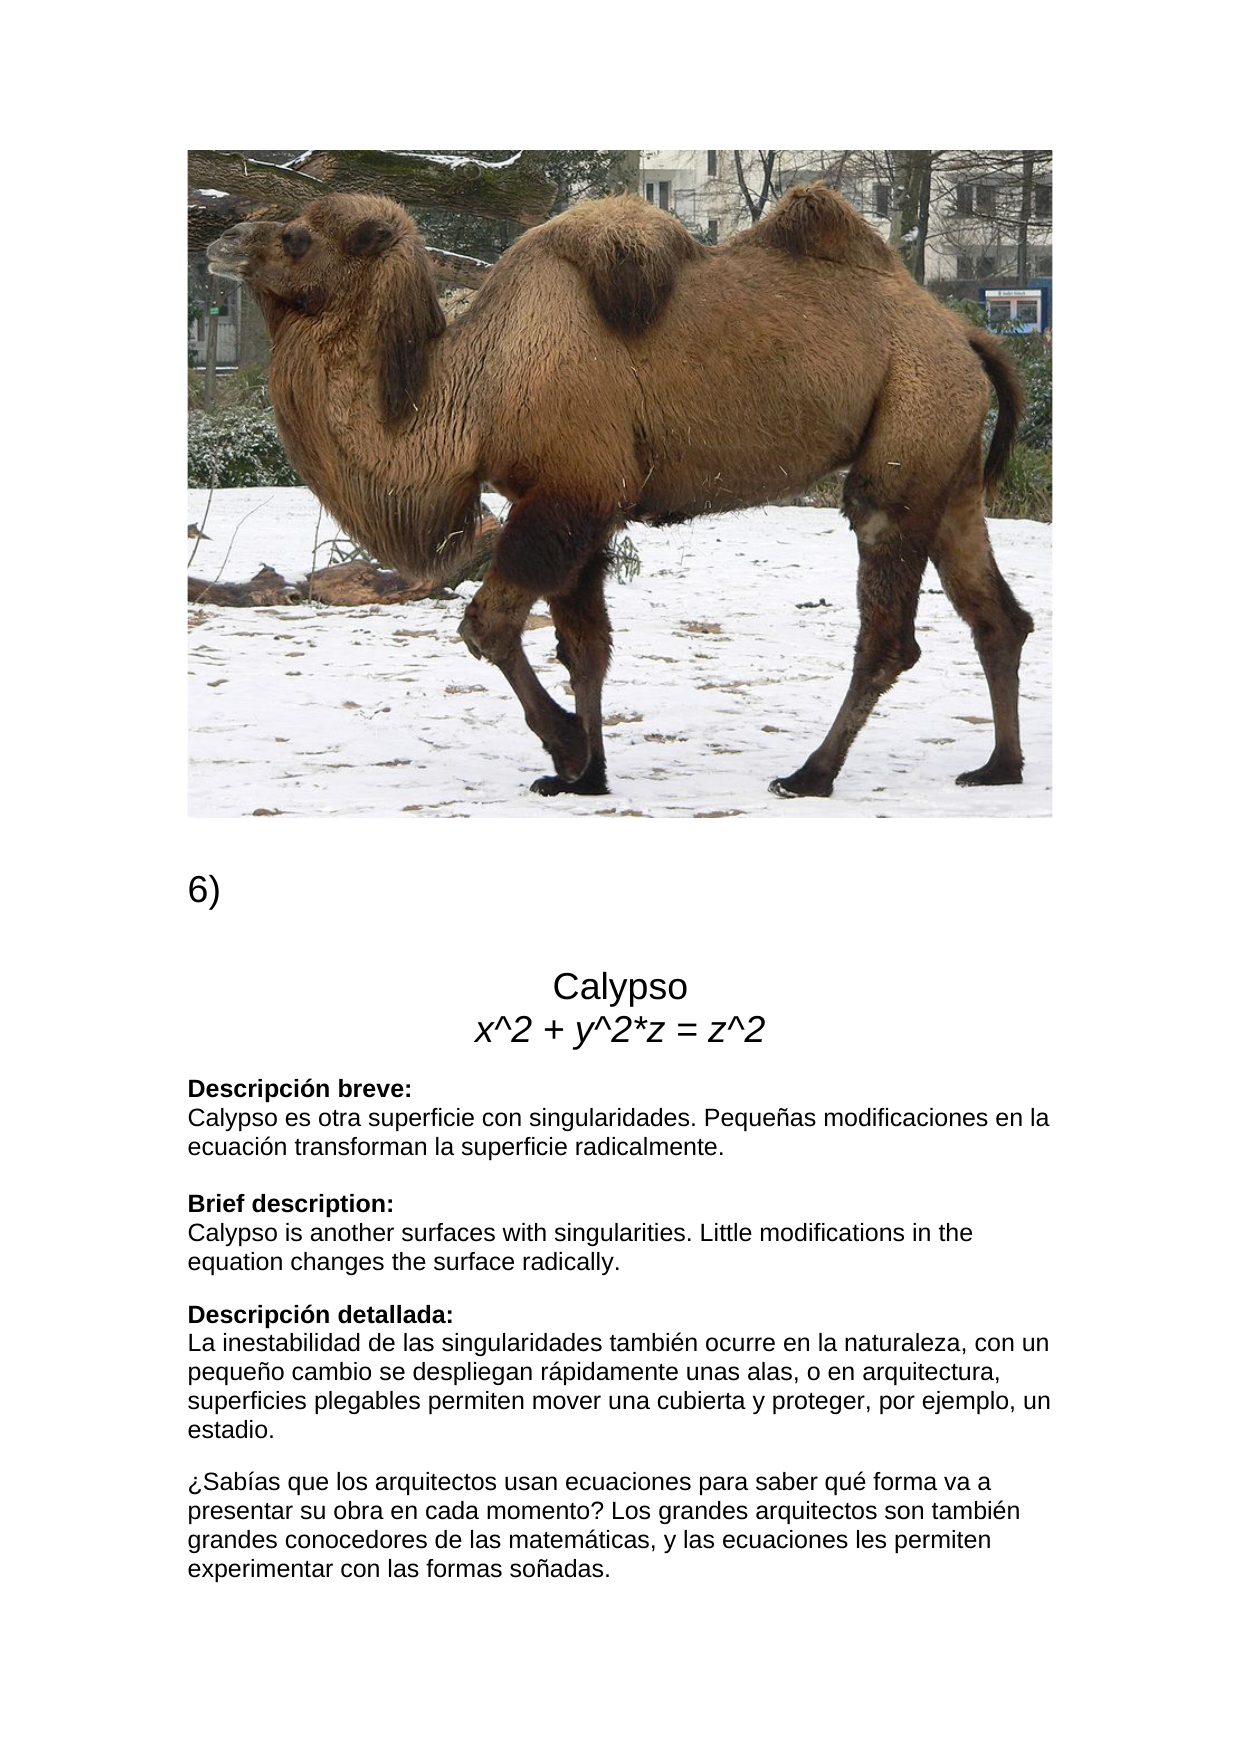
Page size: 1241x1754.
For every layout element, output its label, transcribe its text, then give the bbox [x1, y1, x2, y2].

text Calypso [187, 964, 1053, 1007]
picture [187, 150, 1053, 818]
text Calypso es otra superficie con singularidades. Pequeñas modificaciones en la ecuación transforman la superficie radicalmente. [187, 1103, 1053, 1161]
text 6) [187, 843, 1053, 939]
text Descripción breve: [187, 1050, 1053, 1103]
text Descripción detallada: La inestabilidad de las singularidades también ocurre en la naturaleza, con un pequeño cambio se despliegan rápidamente unas alas, o en arquitectura, superficies plegables permiten mover una cubierta y proteger, por ejemplo, un estadio. ¿Sabías que los arquitectos usan ecuaciones para saber qué forma va a presentar su obra en cada momento? Los grandes arquitectos son también grandes conocedores de las matemáticas, y las ecuaciones les permiten experimentar con las formas soñadas. [187, 1299, 1053, 1582]
text Brief description: Calypso is another surfaces with singularities. Little modifications in the equation changes the surface radically. [187, 1189, 1053, 1276]
text x^2 + y^2*z = z^2 [187, 1007, 1053, 1050]
